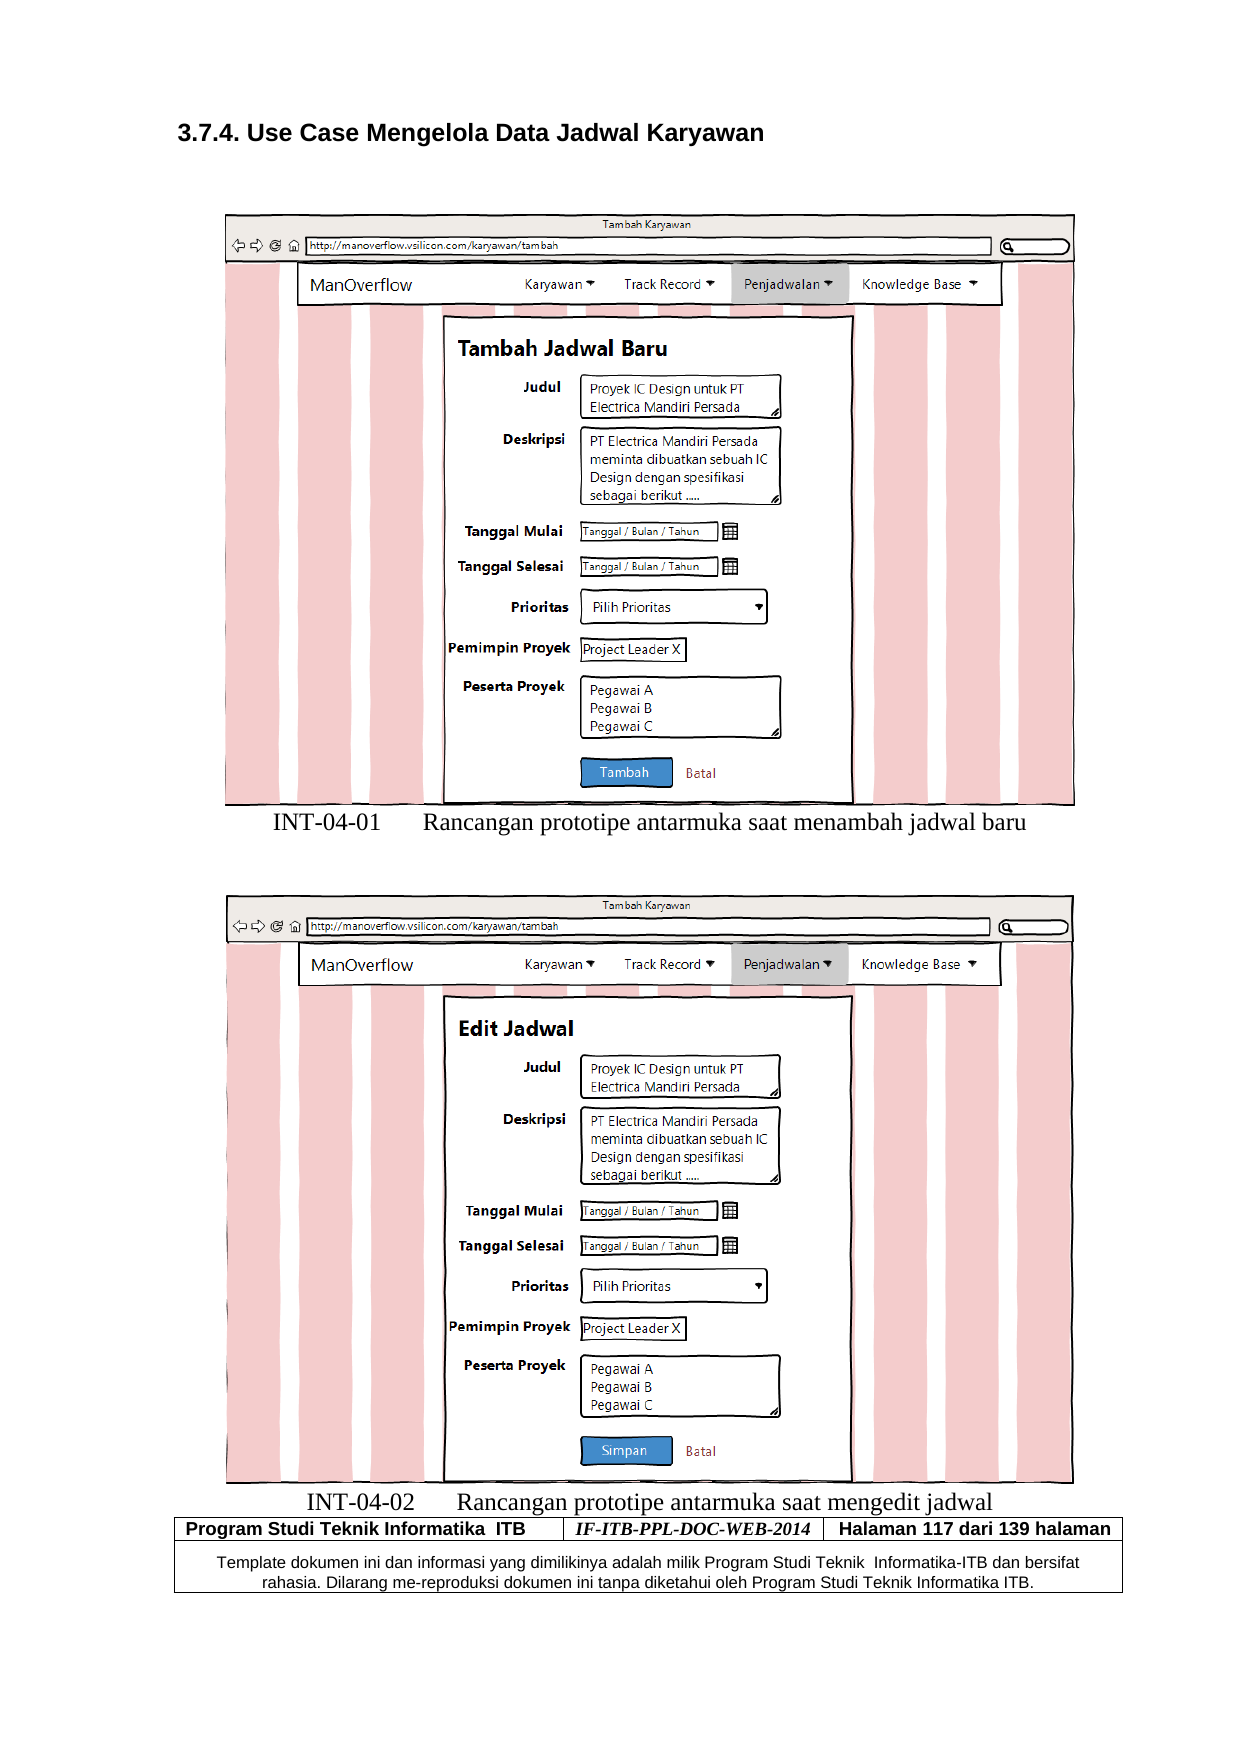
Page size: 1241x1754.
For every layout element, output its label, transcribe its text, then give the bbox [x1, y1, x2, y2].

picture [221, 210, 1078, 807]
text INT-04-01 Rancangan prototipe antarmuka saat menambah jadwal baru [177, 807, 1122, 835]
subtitle 3.7.4. Use Case Mengelola Data Jadwal Karyawan [177, 118, 1122, 147]
text INT-04-02 Rancangan prototipe antarmuka saat mengedit jadwal [177, 1487, 1122, 1515]
picture [223, 892, 1077, 1487]
